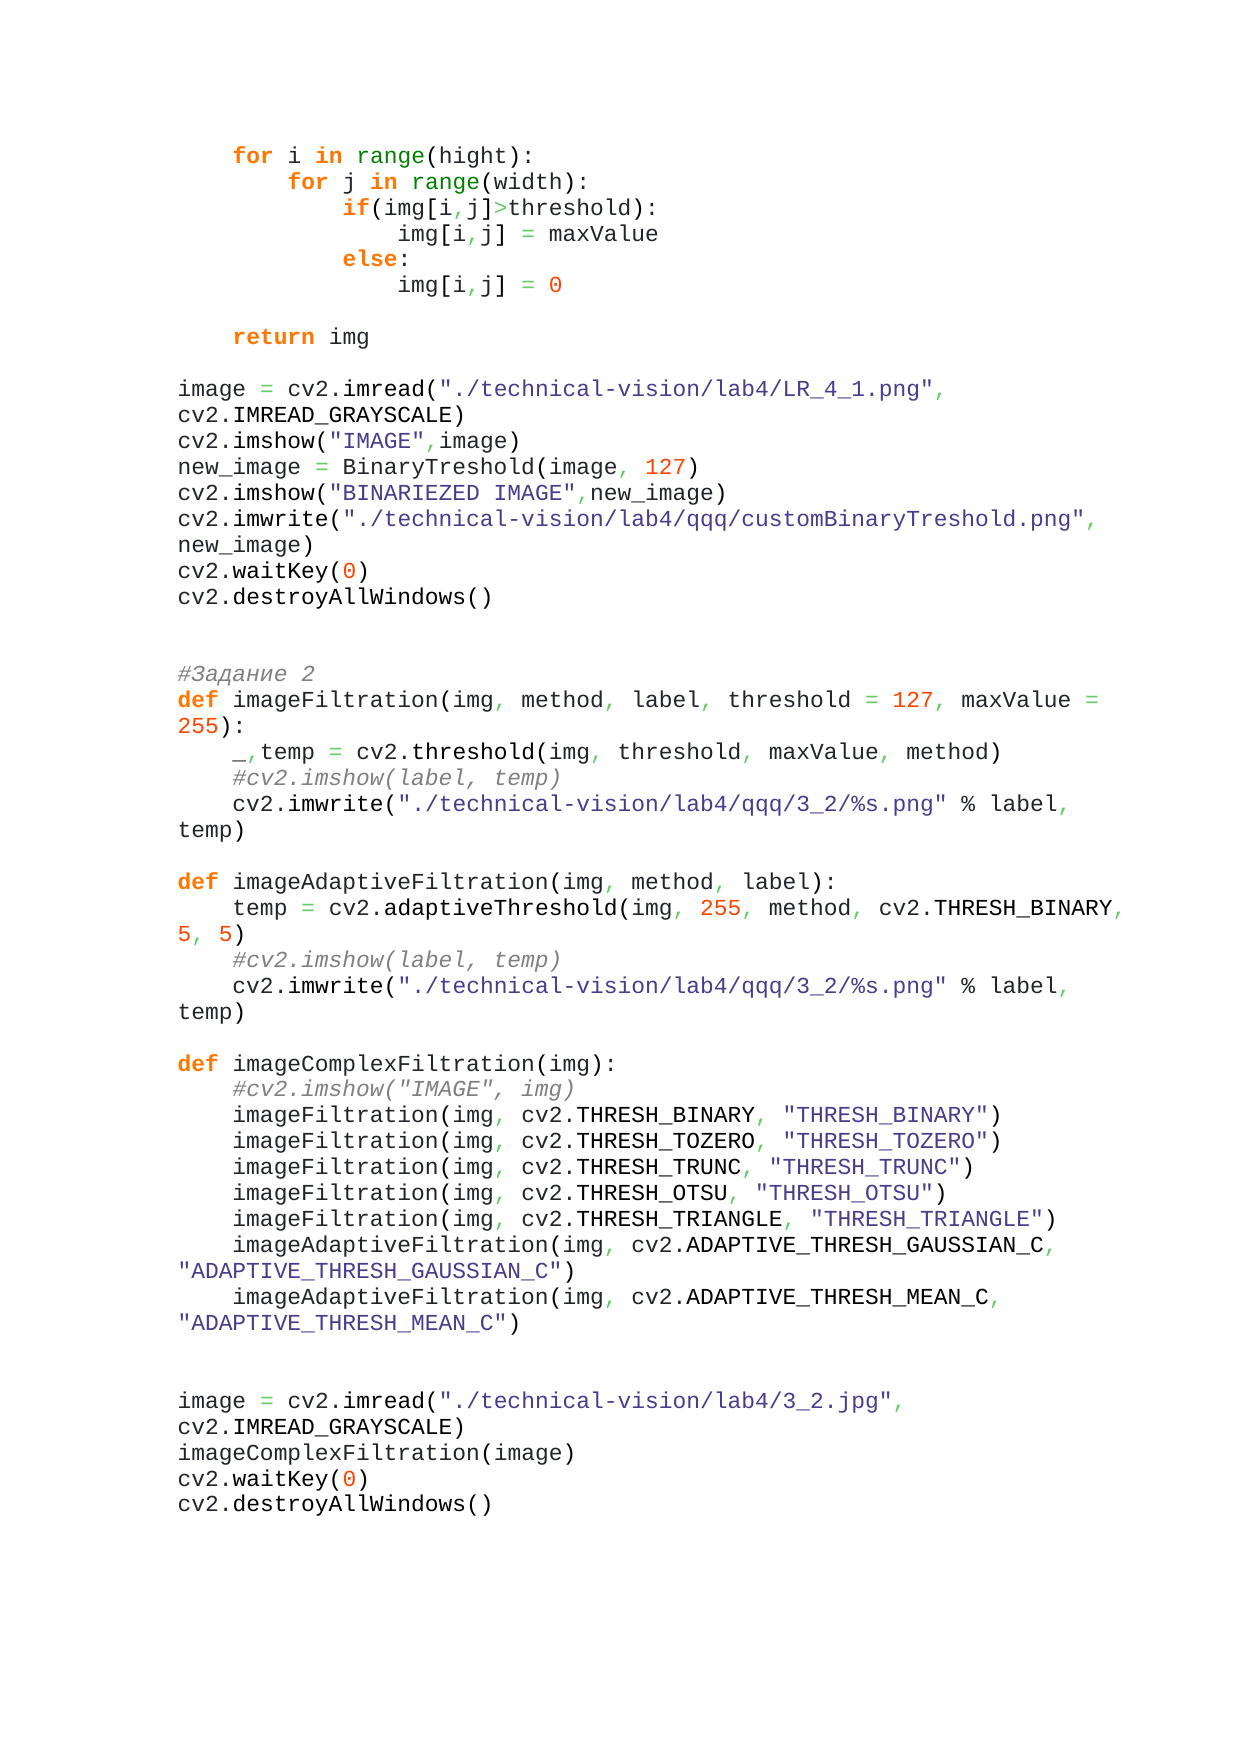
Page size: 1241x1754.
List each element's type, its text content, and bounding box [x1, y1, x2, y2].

text for i in range(hight): [177, 144, 1152, 170]
text imageFiltration(img, cv2.THRESH_TOZERO, "THRESH_TOZERO") [177, 1130, 1152, 1156]
text imageAdaptiveFiltration(img, cv2.ADAPTIVE_THRESH_MEAN_C, "ADAPTIVE_THRESH_MEAN_C") [177, 1285, 1152, 1337]
text #cv2.imshow("IMAGE", img) [177, 1078, 1152, 1104]
text cv2.destroyAllWindows() [177, 585, 1152, 611]
text for j in range(width): [177, 170, 1152, 196]
text image = cv2.imread("./technical-vision/lab4/LR_4_1.png", cv2.IMREAD_GRAYSCALE) [177, 377, 1152, 429]
text cv2.imshow("BINARIEZED IMAGE",new_image) [177, 481, 1152, 507]
text imageFiltration(img, cv2.THRESH_TRUNC, "THRESH_TRUNC") [177, 1156, 1152, 1182]
text cv2.imwrite("./technical-vision/lab4/qqq/3_2/%s.png" % label, temp) [177, 792, 1152, 844]
text cv2.imshow("IMAGE",image) [177, 429, 1152, 455]
text if(img[i,j]>threshold): [177, 196, 1152, 222]
text def imageFiltration(img, method, label, threshold = 127, maxValue = 255): [177, 689, 1152, 741]
text cv2.imwrite("./technical-vision/lab4/qqq/3_2/%s.png" % label, temp) [177, 974, 1152, 1026]
text #Задание 2 [177, 663, 1152, 689]
text cv2.destroyAllWindows() [177, 1493, 1152, 1519]
text _,temp = cv2.threshold(img, threshold, maxValue, method) [177, 741, 1152, 767]
text imageAdaptiveFiltration(img, cv2.ADAPTIVE_THRESH_GAUSSIAN_C, "ADAPTIVE_THRESH_GAUSSIAN_C") [177, 1233, 1152, 1285]
text imageFiltration(img, cv2.THRESH_BINARY, "THRESH_BINARY") [177, 1104, 1152, 1130]
text else: [177, 248, 1152, 274]
text #cv2.imshow(label, temp) [177, 948, 1152, 974]
text imageComplexFiltration(image) [177, 1441, 1152, 1467]
text cv2.waitKey(0) [177, 559, 1152, 585]
text return img [177, 326, 1152, 352]
text new_image = BinaryTreshold(image, 127) [177, 455, 1152, 481]
text cv2.imwrite("./technical-vision/lab4/qqq/customBinaryTreshold.png", new_image) [177, 507, 1152, 559]
text #cv2.imshow(label, temp) [177, 767, 1152, 792]
text img[i,j] = maxValue [177, 222, 1152, 248]
text img[i,j] = 0 [177, 274, 1152, 300]
text imageFiltration(img, cv2.THRESH_OTSU, "THRESH_OTSU") [177, 1182, 1152, 1207]
text def imageComplexFiltration(img): [177, 1052, 1152, 1078]
text def imageAdaptiveFiltration(img, method, label): [177, 870, 1152, 896]
text image = cv2.imread("./technical-vision/lab4/3_2.jpg", cv2.IMREAD_GRAYSCALE) [177, 1389, 1152, 1441]
text imageFiltration(img, cv2.THRESH_TRIANGLE, "THRESH_TRIANGLE") [177, 1207, 1152, 1233]
text temp = cv2.adaptiveThreshold(img, 255, method, cv2.THRESH_BINARY, 5, 5) [177, 896, 1152, 948]
text cv2.waitKey(0) [177, 1467, 1152, 1493]
